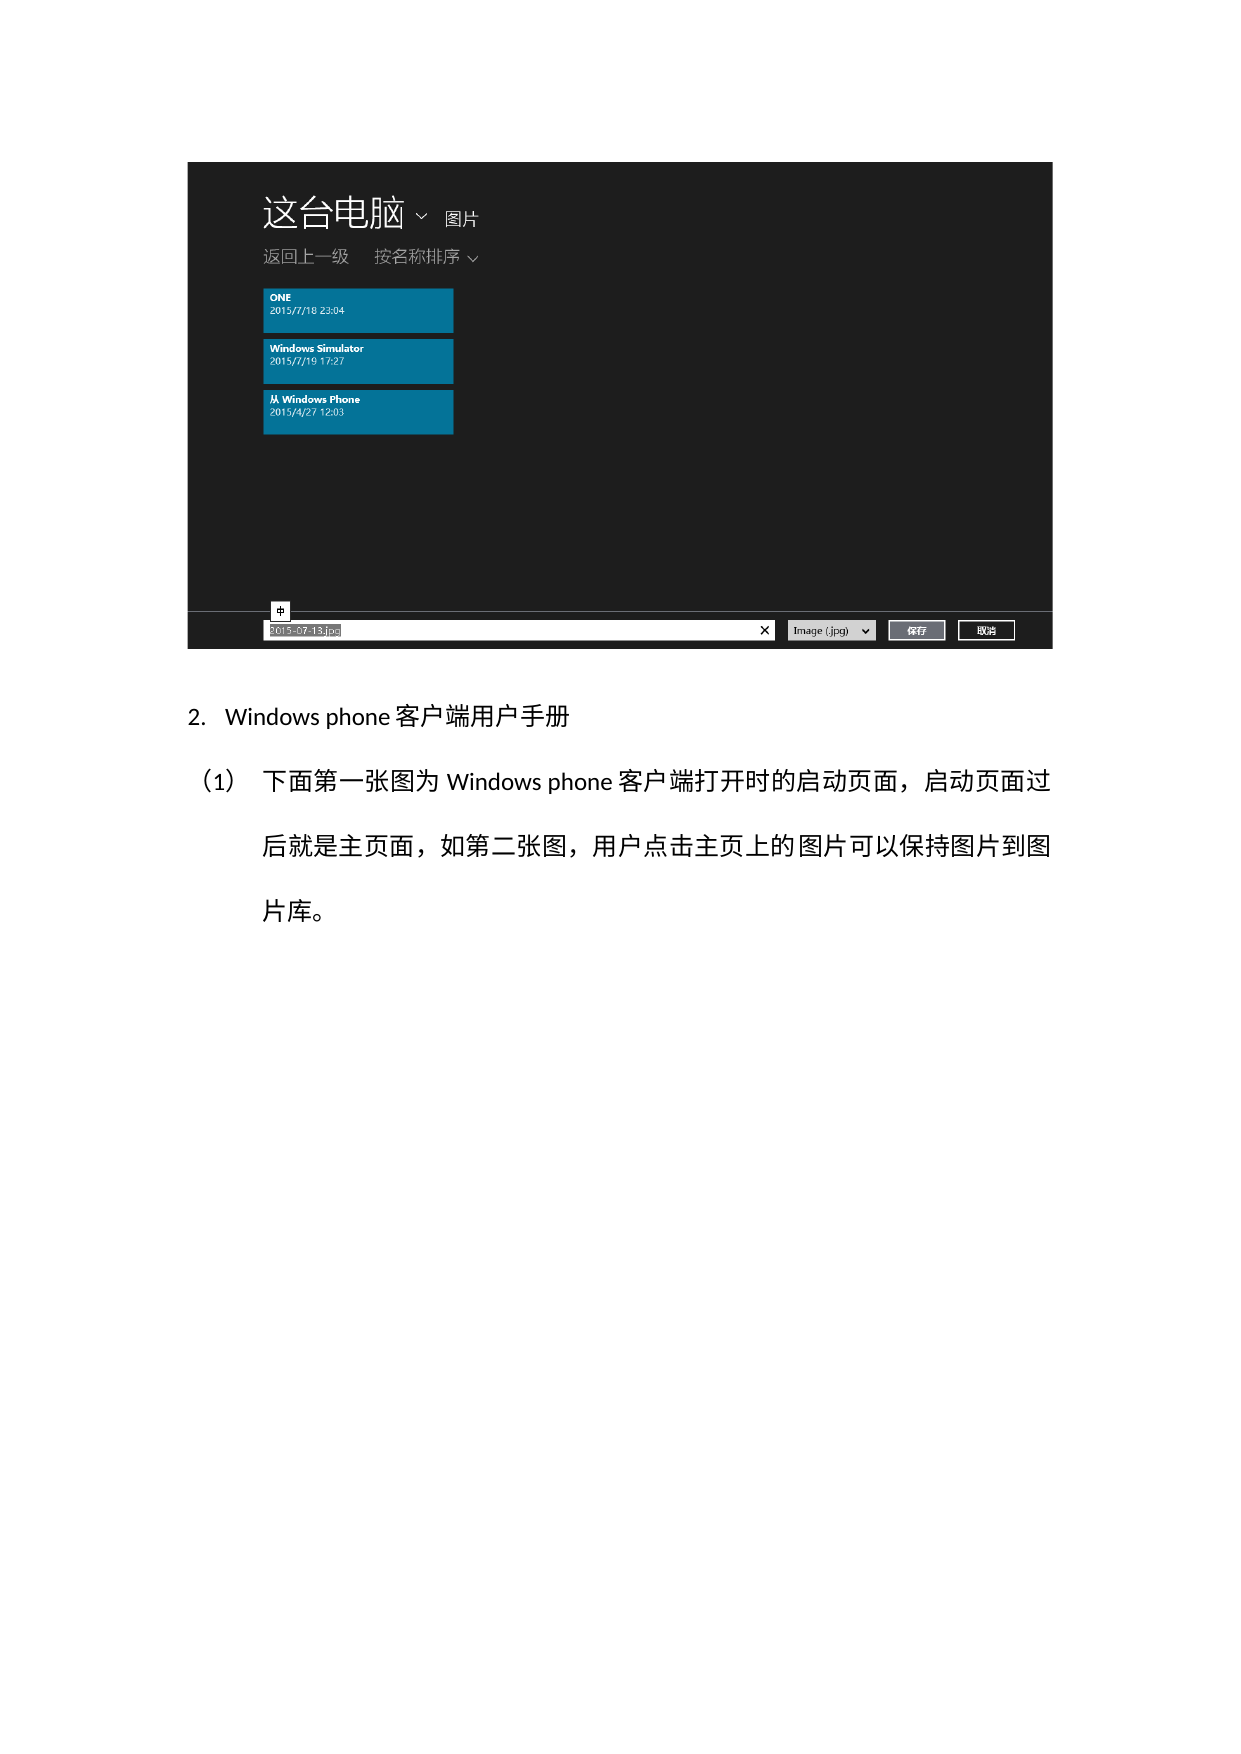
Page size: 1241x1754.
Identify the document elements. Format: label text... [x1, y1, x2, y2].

list 下面第一张图为Windows phone客户端打开时的启动页面，启动页面过后就是主页面，如第二张图，用户点击主页上的图片可以保持图片到图片库。 [187, 747, 1053, 942]
list Windows phone客户端用户手册 [187, 682, 1053, 747]
picture [187, 162, 1053, 649]
